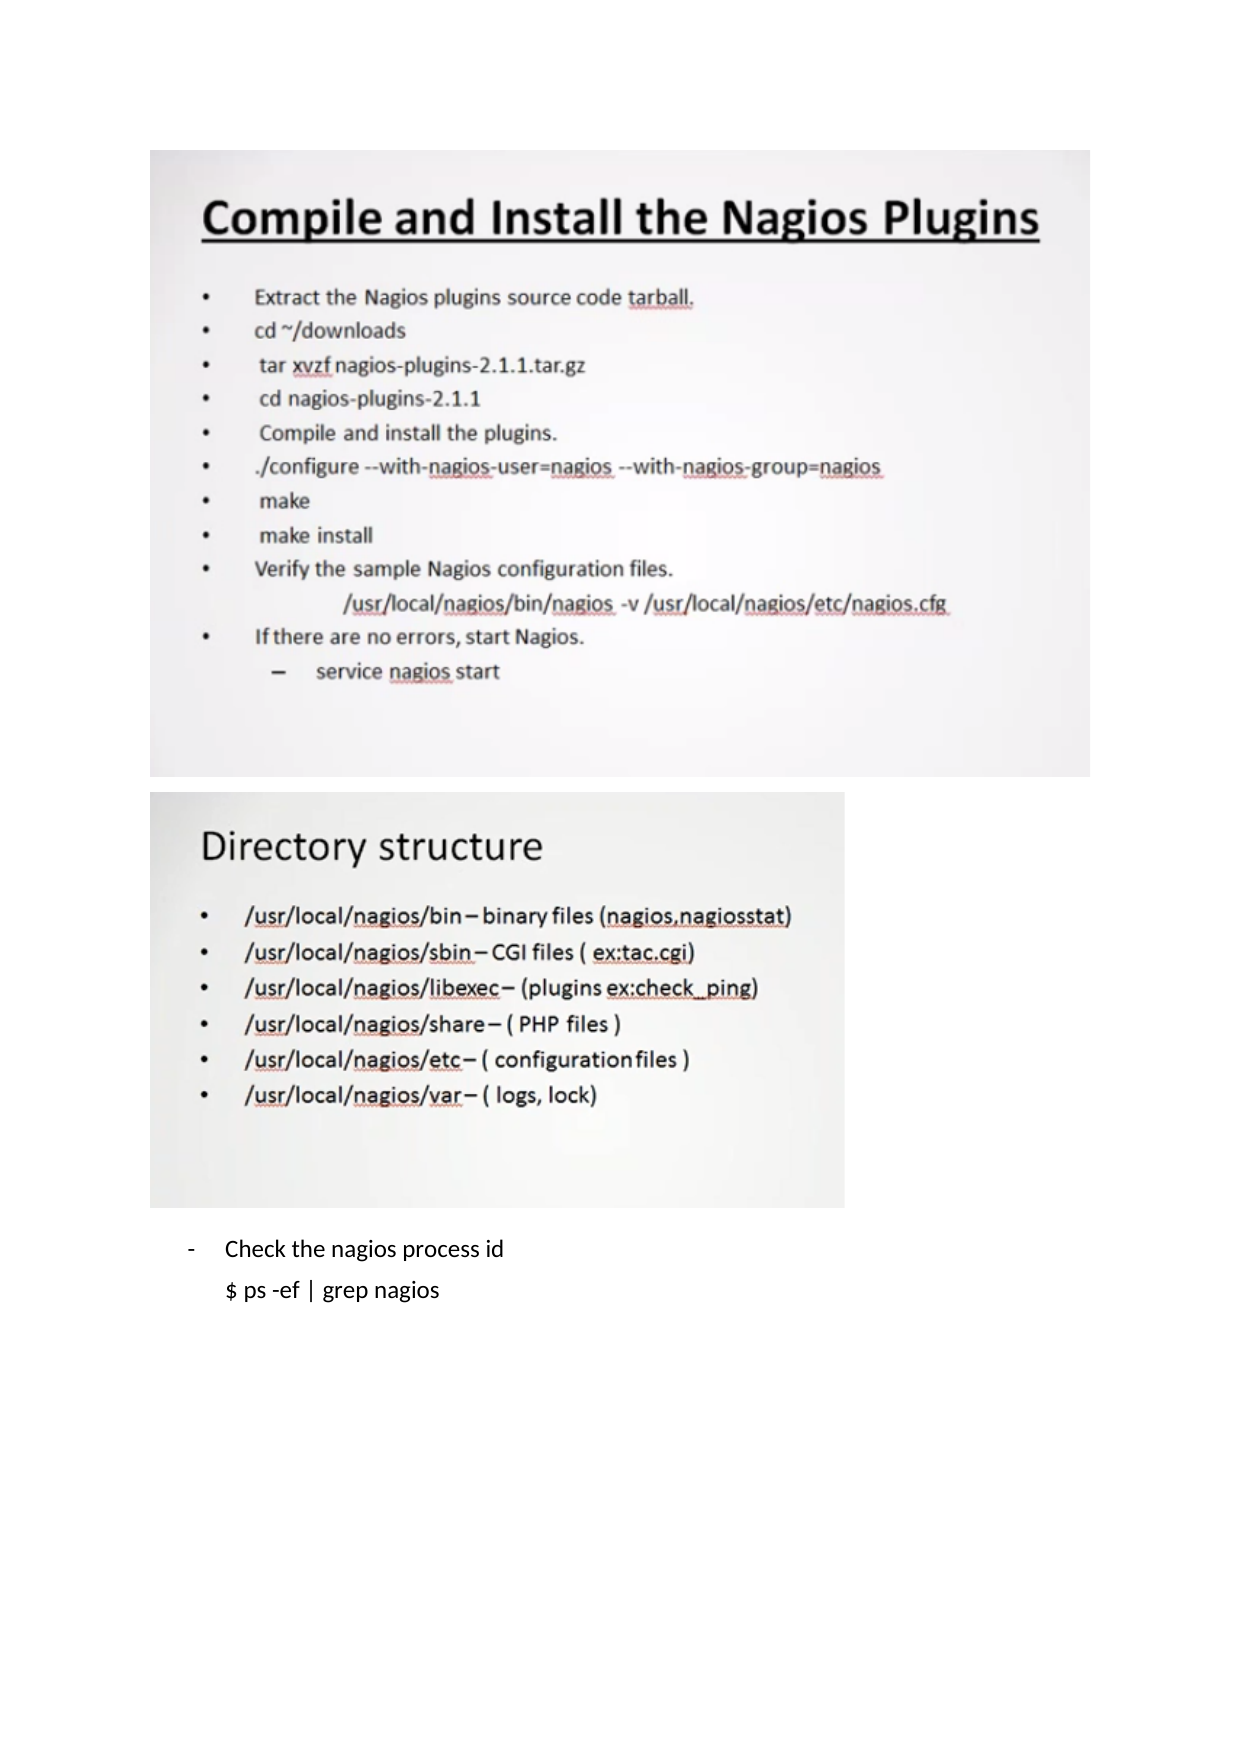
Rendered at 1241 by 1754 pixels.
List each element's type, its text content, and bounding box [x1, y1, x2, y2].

list Check the nagios process id [187, 1223, 1090, 1264]
picture [150, 792, 845, 1208]
picture [150, 150, 1091, 777]
list $ ps -ef | grep nagios [225, 1264, 1090, 1305]
